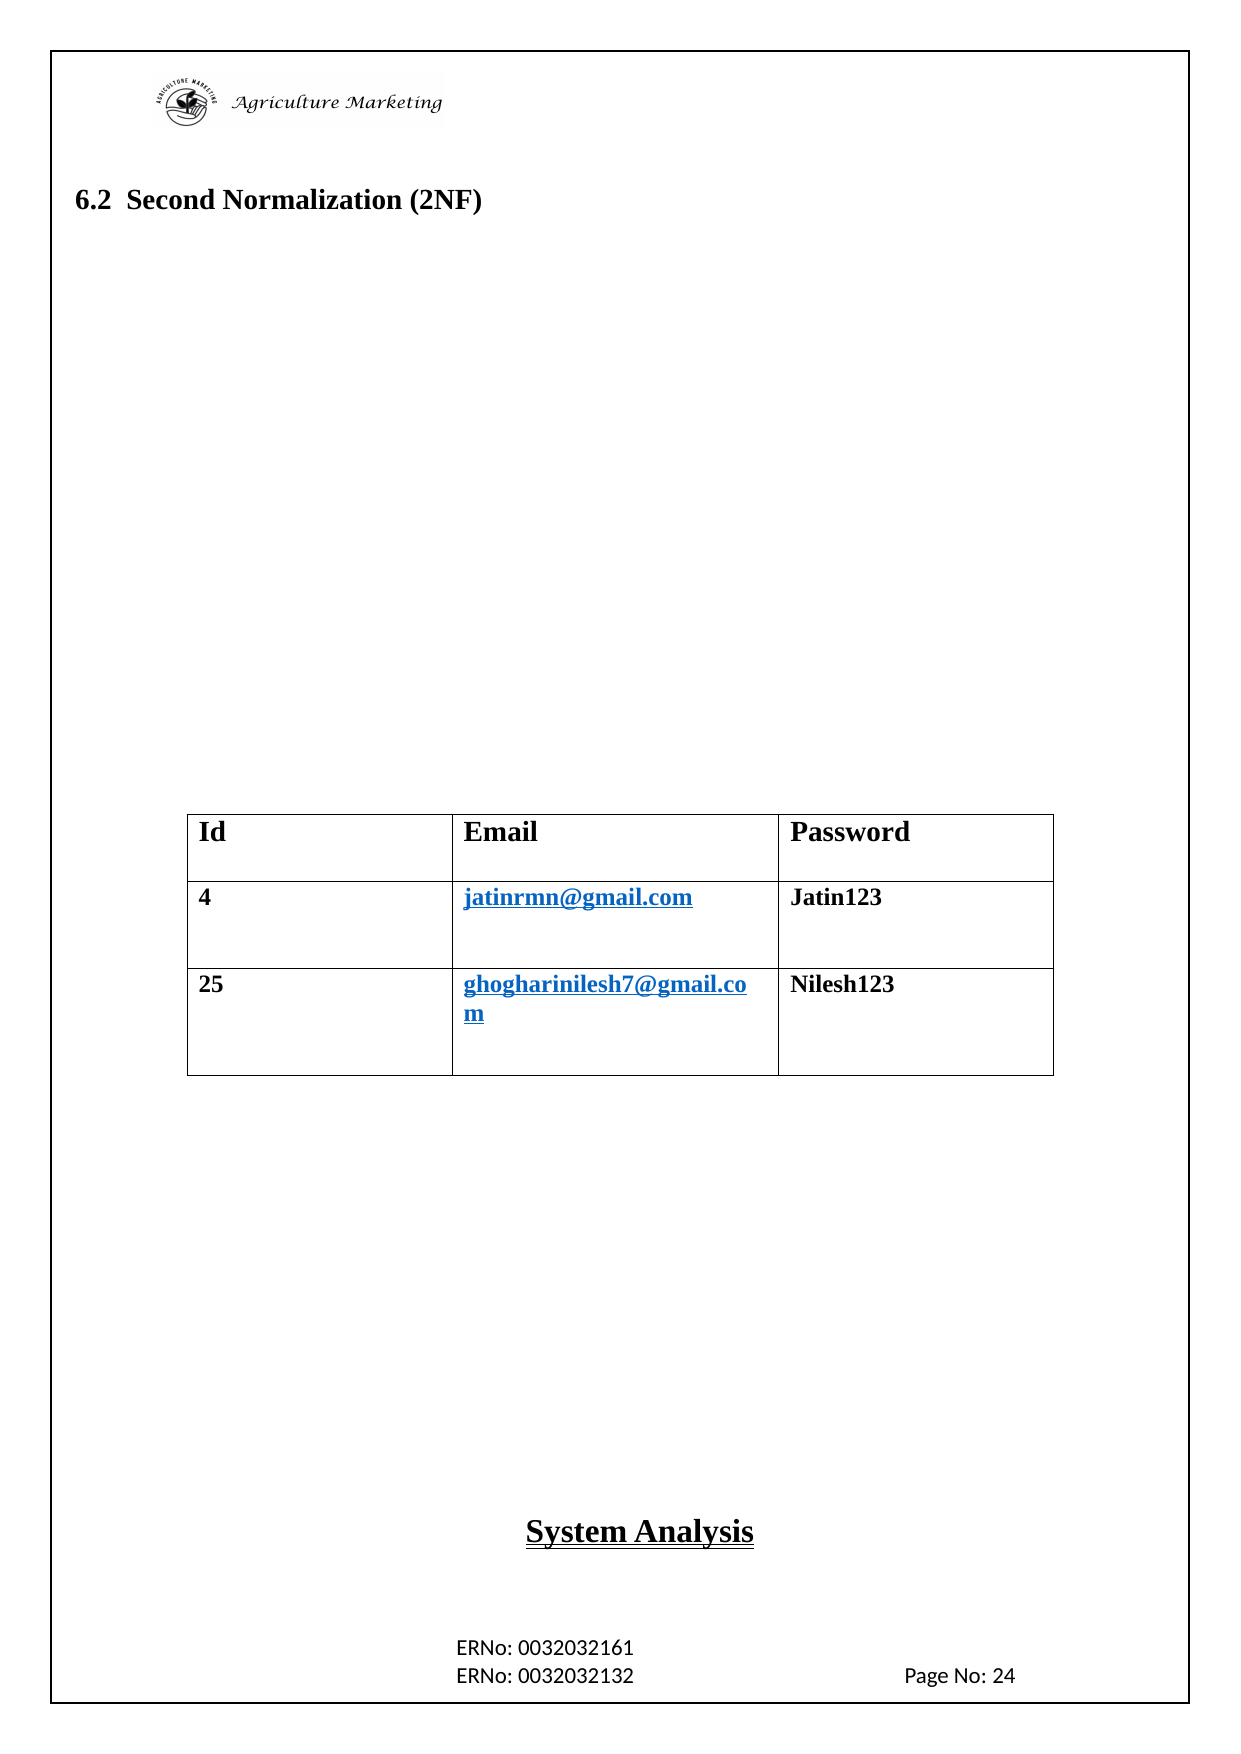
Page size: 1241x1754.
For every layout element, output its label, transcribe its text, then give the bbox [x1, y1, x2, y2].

table_cell 4 [188, 882, 452, 968]
table_header Email [453, 815, 778, 881]
table_cell ghogharinilesh7@gmail.com [453, 969, 778, 1075]
list System Analysis [114, 1512, 1165, 1550]
table_header Id [188, 815, 452, 881]
table_header Password [779, 815, 1053, 881]
table_cell Nilesh123 [779, 969, 1053, 1075]
table_cell 25 [188, 969, 452, 1075]
list 6.2 Second Normalization (2NF) [75, 182, 1165, 216]
picture [150, 71, 445, 130]
table_cell jatinrmn@gmail.com [453, 882, 778, 968]
table_cell Jatin123 [779, 882, 1053, 968]
